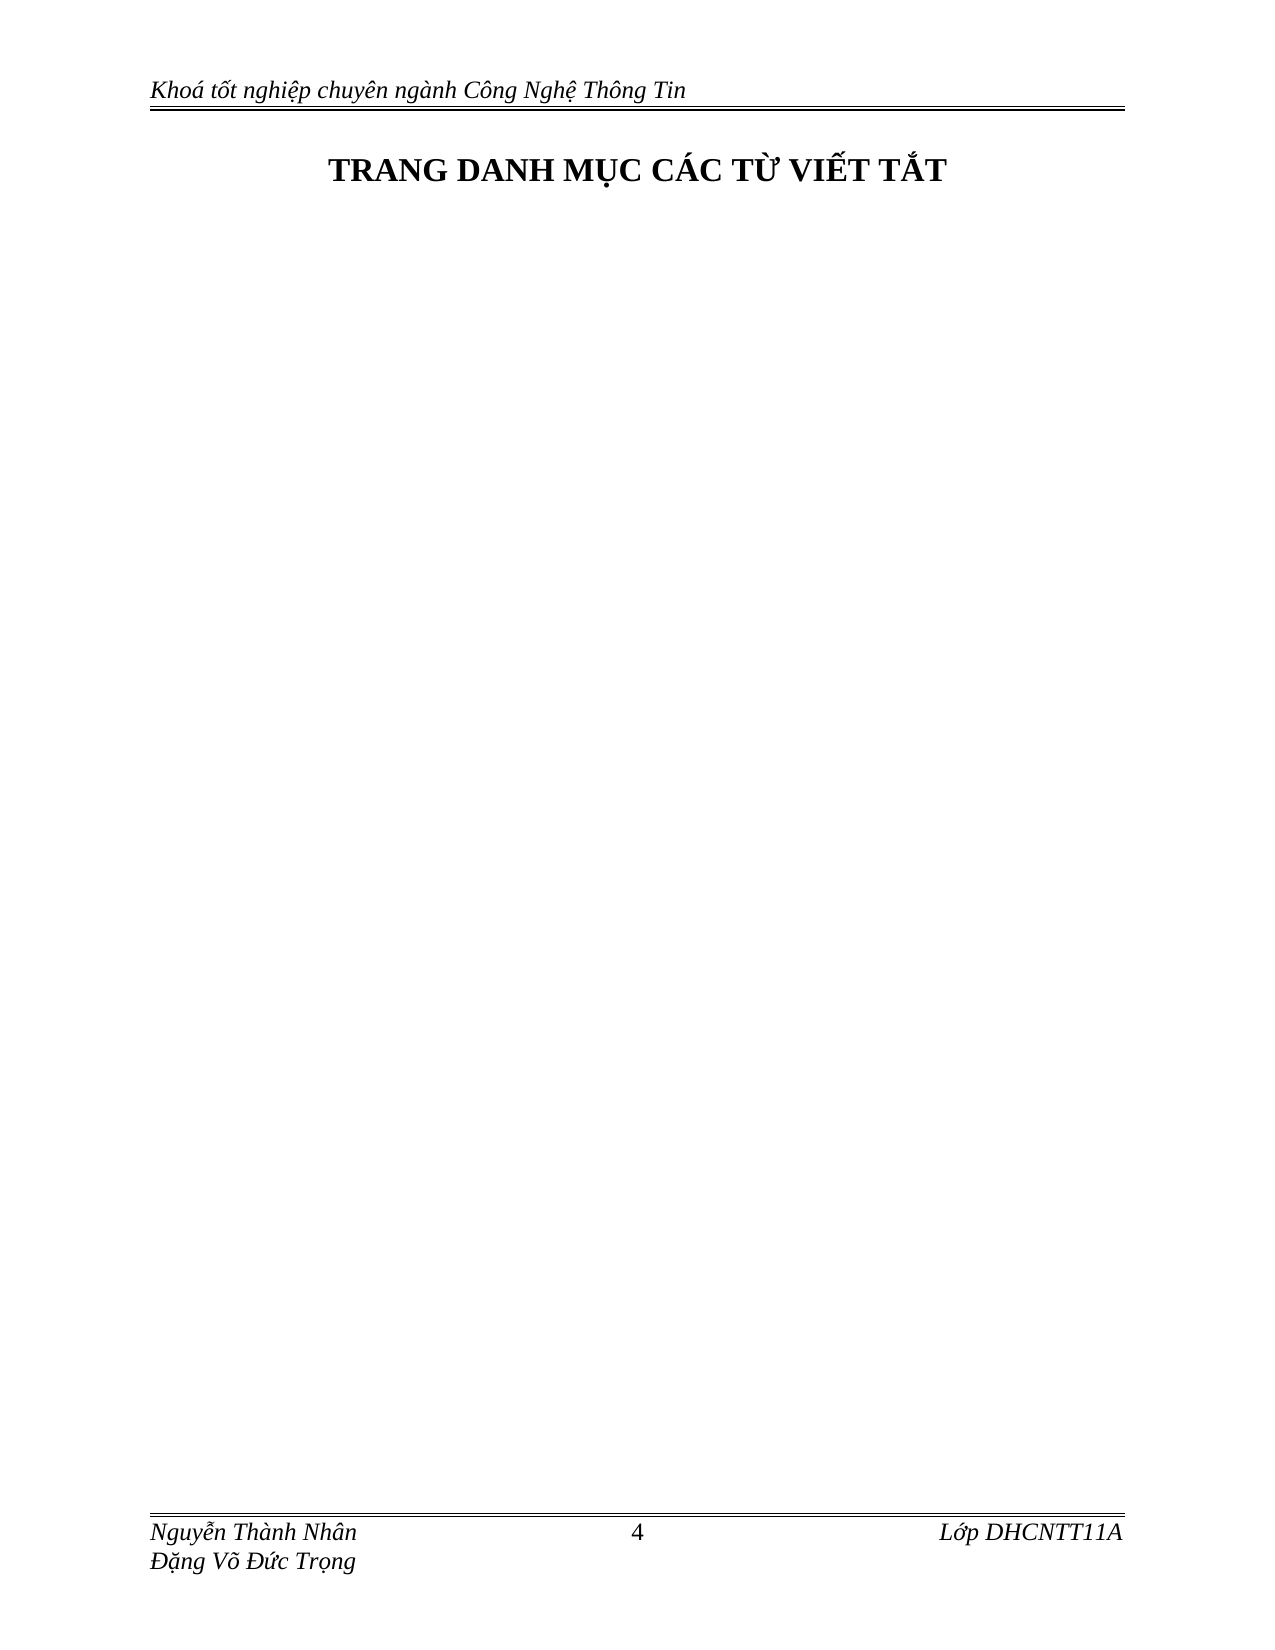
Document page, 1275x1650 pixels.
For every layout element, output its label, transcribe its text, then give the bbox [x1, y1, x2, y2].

text TRANG DANH MỤC CÁC TỪ VIẾT TẮT [150, 150, 1125, 188]
